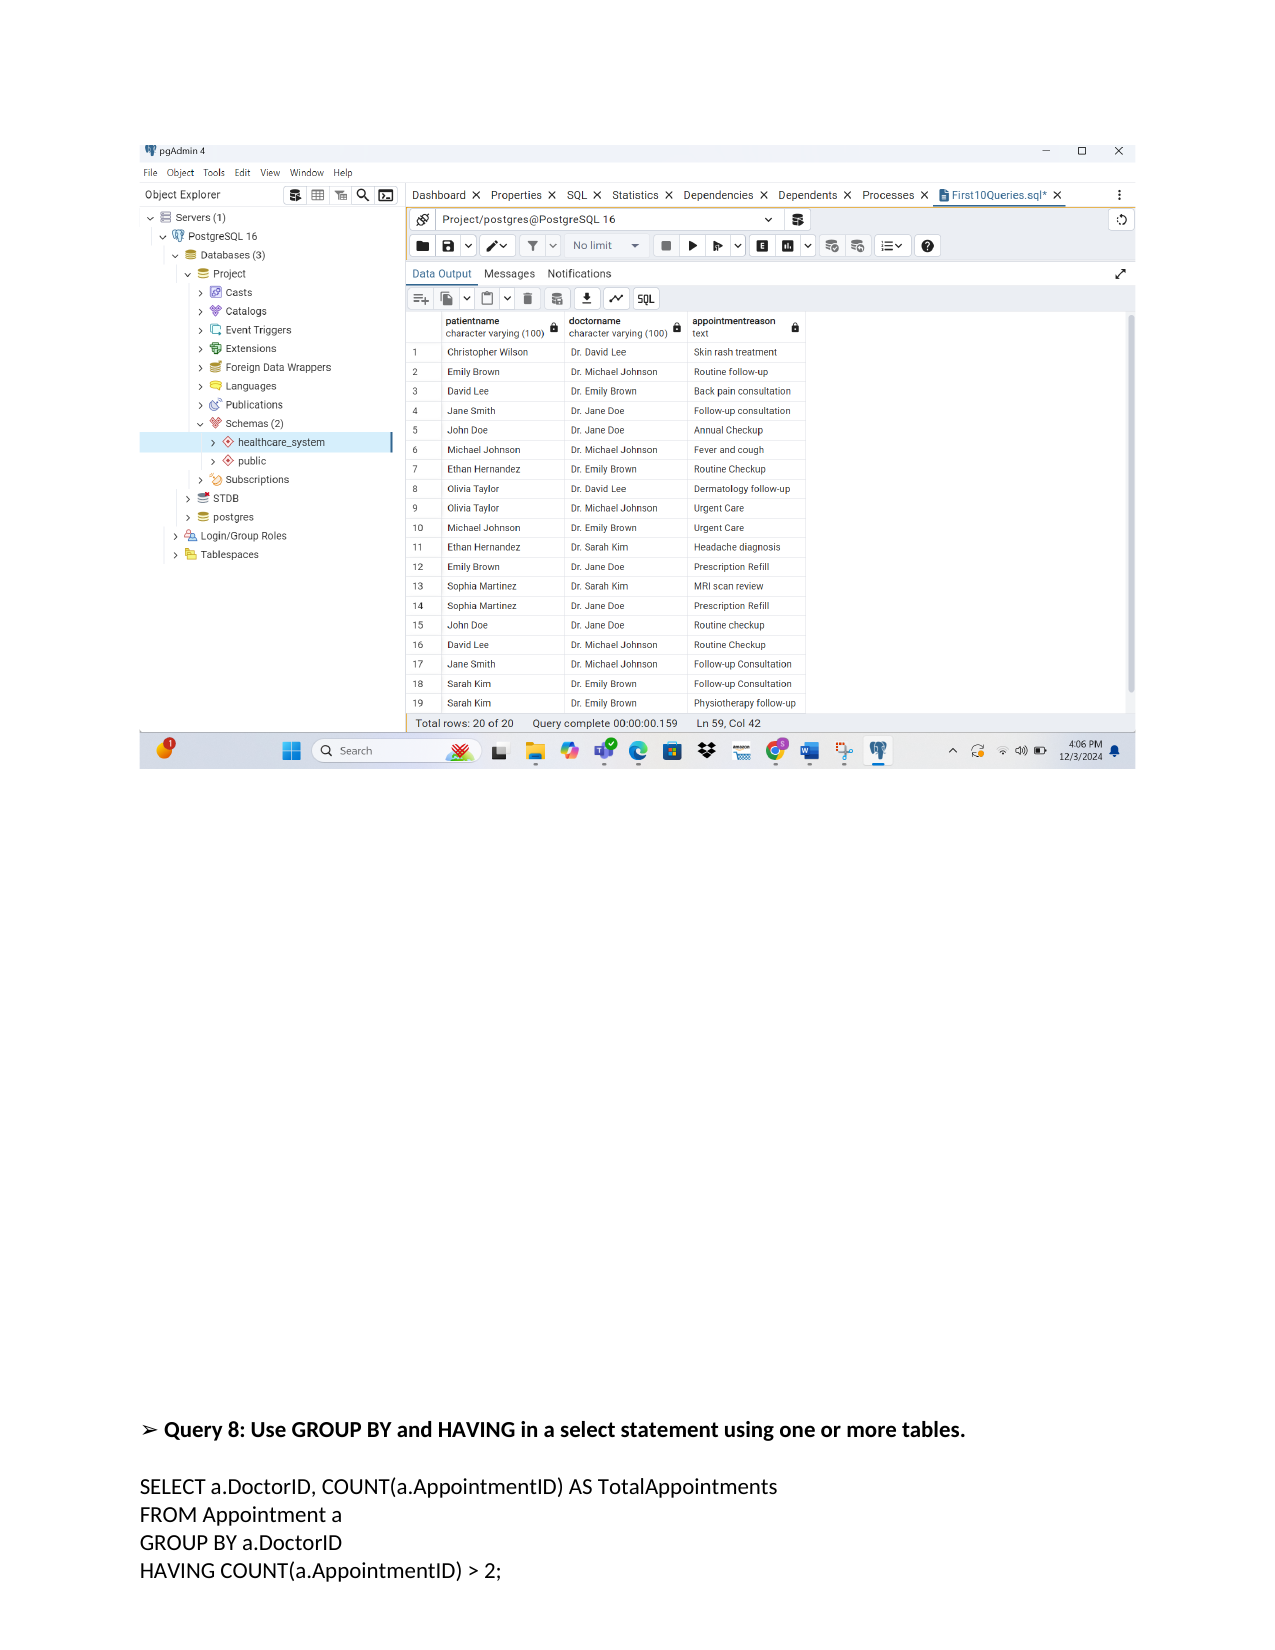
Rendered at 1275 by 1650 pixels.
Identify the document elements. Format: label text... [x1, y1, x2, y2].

text GROUP BY a.DoctorID [139, 1528, 1135, 1556]
text ➢ Query 8: Use GROUP BY and HAVING in a select statement using one or more tables. [139, 1413, 1135, 1444]
text FROM Appointment a [139, 1500, 1135, 1528]
text HAVING COUNT(a.AppointmentID) > 2; [139, 1556, 1135, 1584]
text SELECT a.DoctorID, COUNT(a.AppointmentID) AS TotalAppointments [139, 1472, 1135, 1500]
picture [139, 145, 1136, 769]
